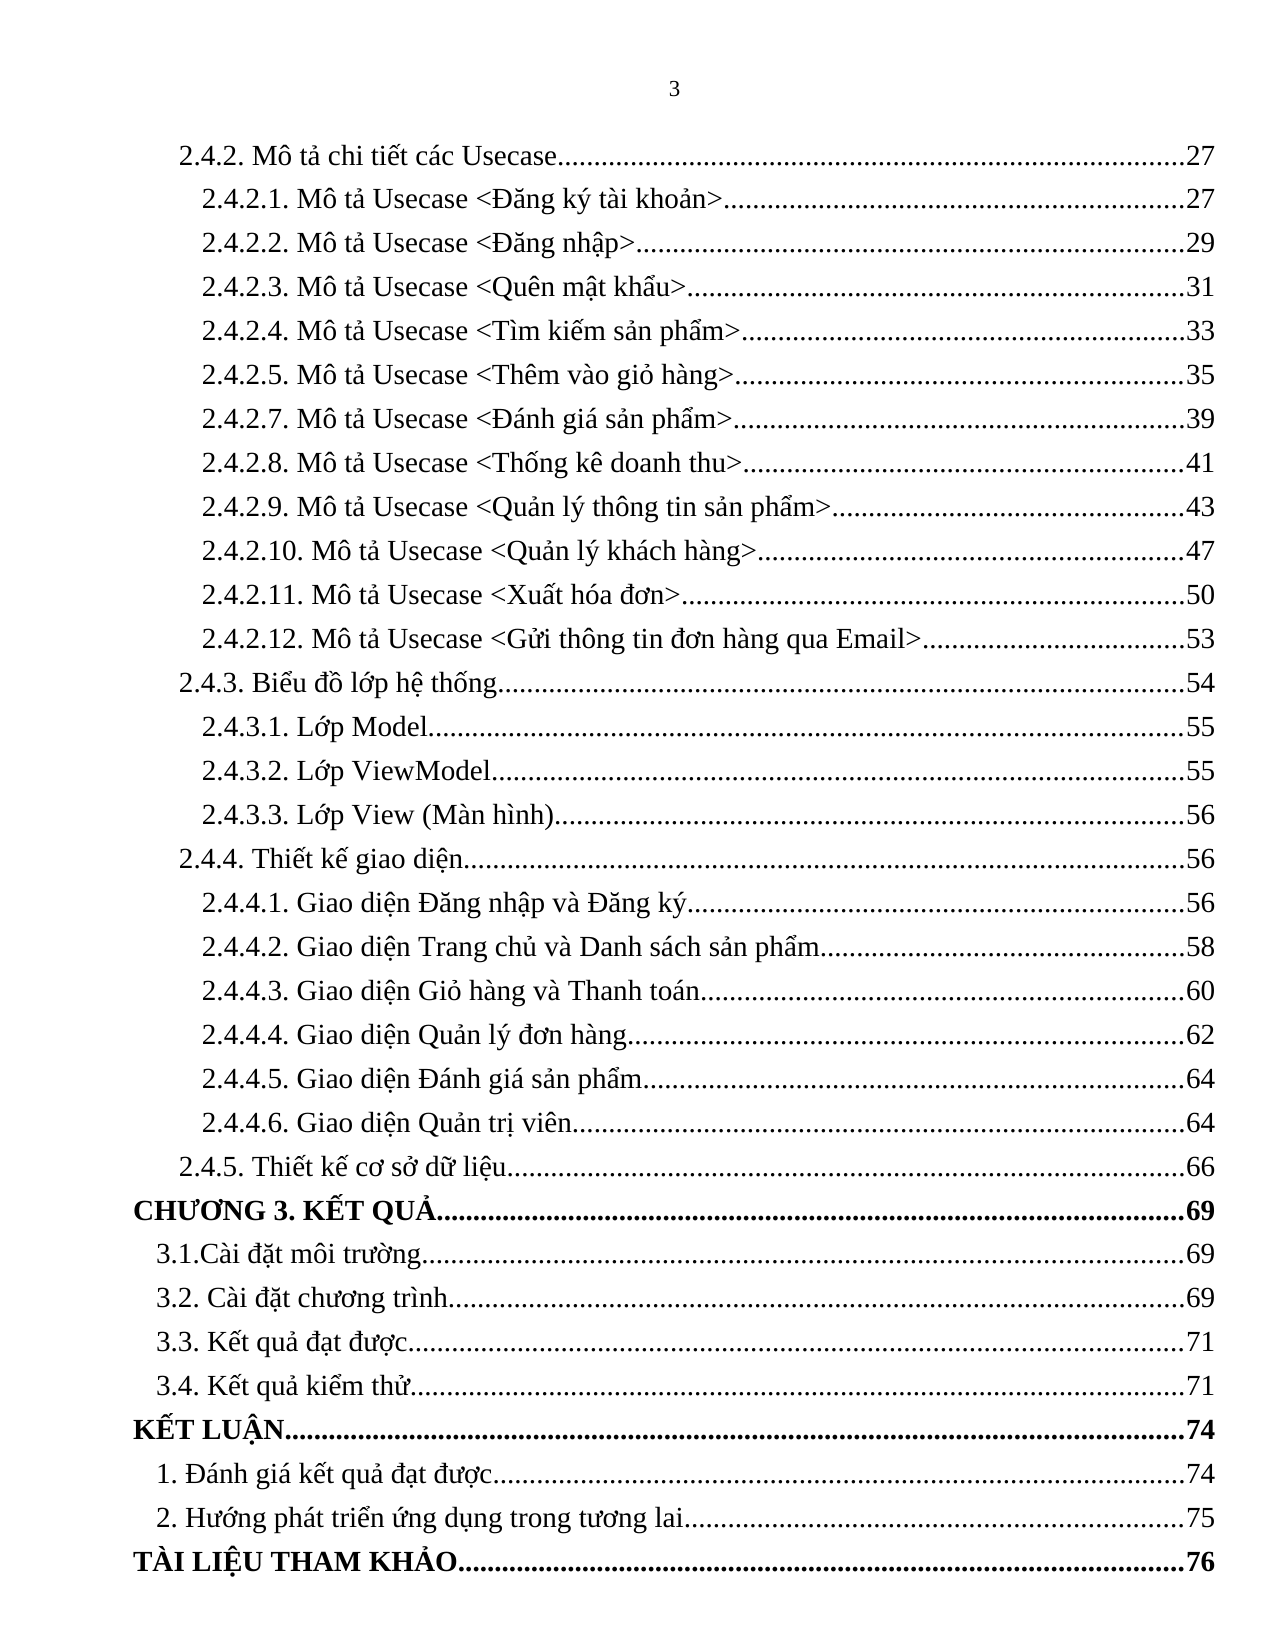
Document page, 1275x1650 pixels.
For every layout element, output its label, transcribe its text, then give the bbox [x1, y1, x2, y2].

text 2.4.4.3. Giao diện Giỏ hàng và Thanh toán 60 [202, 973, 1216, 1006]
text 2.4.5. Thiết kế cơ sở dữ liệu 66 [179, 1149, 1216, 1182]
text 2.4.2. Mô tả chi tiết các Usecase 27 [179, 138, 1216, 171]
text 2.4.2.1. Mô tả Usecase <Đăng ký tài khoản> 27 [202, 182, 1216, 215]
text 2.4.3.2. Lớp ViewModel 55 [202, 753, 1216, 787]
text 2.4.2.12. Mô tả Usecase <Gửi thông tin đơn hàng qua Email> 53 [202, 621, 1216, 655]
text 2.4.3.3. Lớp View (Màn hình) 56 [202, 797, 1216, 831]
text 2.4.2.4. Mô tả Usecase <Tìm kiếm sản phẩm> 33 [202, 313, 1216, 347]
text CHƯƠNG 3. KẾT QUẢ 69 [133, 1193, 1216, 1226]
text 2.4.2.2. Mô tả Usecase <Đăng nhập> 29 [202, 226, 1216, 259]
text 2.4.4.4. Giao diện Quản lý đơn hàng 62 [202, 1017, 1216, 1050]
text 2.4.4. Thiết kế giao diện 56 [179, 841, 1216, 874]
text 2.4.2.8. Mô tả Usecase <Thống kê doanh thu> 41 [202, 445, 1216, 479]
text 2.4.4.6. Giao diện Quản trị viên 64 [202, 1105, 1216, 1138]
text 2.4.2.9. Mô tả Usecase <Quản lý thông tin sản phẩm> 43 [202, 489, 1216, 523]
text 3.2. Cài đặt chương trình 69 [156, 1281, 1216, 1314]
text 1. Đánh giá kết quả đạt được 74 [156, 1456, 1216, 1490]
text KẾT LUẬN 74 [133, 1412, 1216, 1446]
text 2.4.4.1. Giao diện Đăng nhập và Đăng ký 56 [202, 885, 1216, 918]
text 2.4.4.2. Giao diện Trang chủ và Danh sách sản phẩm 58 [202, 929, 1216, 962]
text 3.4. Kết quả kiểm thử 71 [156, 1368, 1216, 1402]
text 2.4.4.5. Giao diện Đánh giá sản phẩm 64 [202, 1061, 1216, 1094]
text 2.4.2.7. Mô tả Usecase <Đánh giá sản phẩm> 39 [202, 401, 1216, 435]
text 2.4.3. Biểu đồ lớp hệ thống 54 [179, 665, 1216, 699]
text 3.1.Cài đặt môi trường 69 [156, 1237, 1216, 1270]
text 2.4.2.5. Mô tả Usecase <Thêm vào giỏ hàng> 35 [202, 357, 1216, 391]
text TÀI LIỆU THAM KHẢO 76 [133, 1544, 1216, 1578]
text 2.4.2.10. Mô tả Usecase <Quản lý khách hàng> 47 [202, 533, 1216, 567]
text 2.4.2.11. Mô tả Usecase <Xuất hóa đơn> 50 [202, 577, 1216, 611]
text 3.3. Kết quả đạt được 71 [156, 1324, 1216, 1358]
text 2. Hướng phát triển ứng dụng trong tương lai 75 [156, 1500, 1216, 1534]
text 2.4.2.3. Mô tả Usecase <Quên mật khẩu> 31 [202, 269, 1216, 303]
text 2.4.3.1. Lớp Model 55 [202, 709, 1216, 743]
